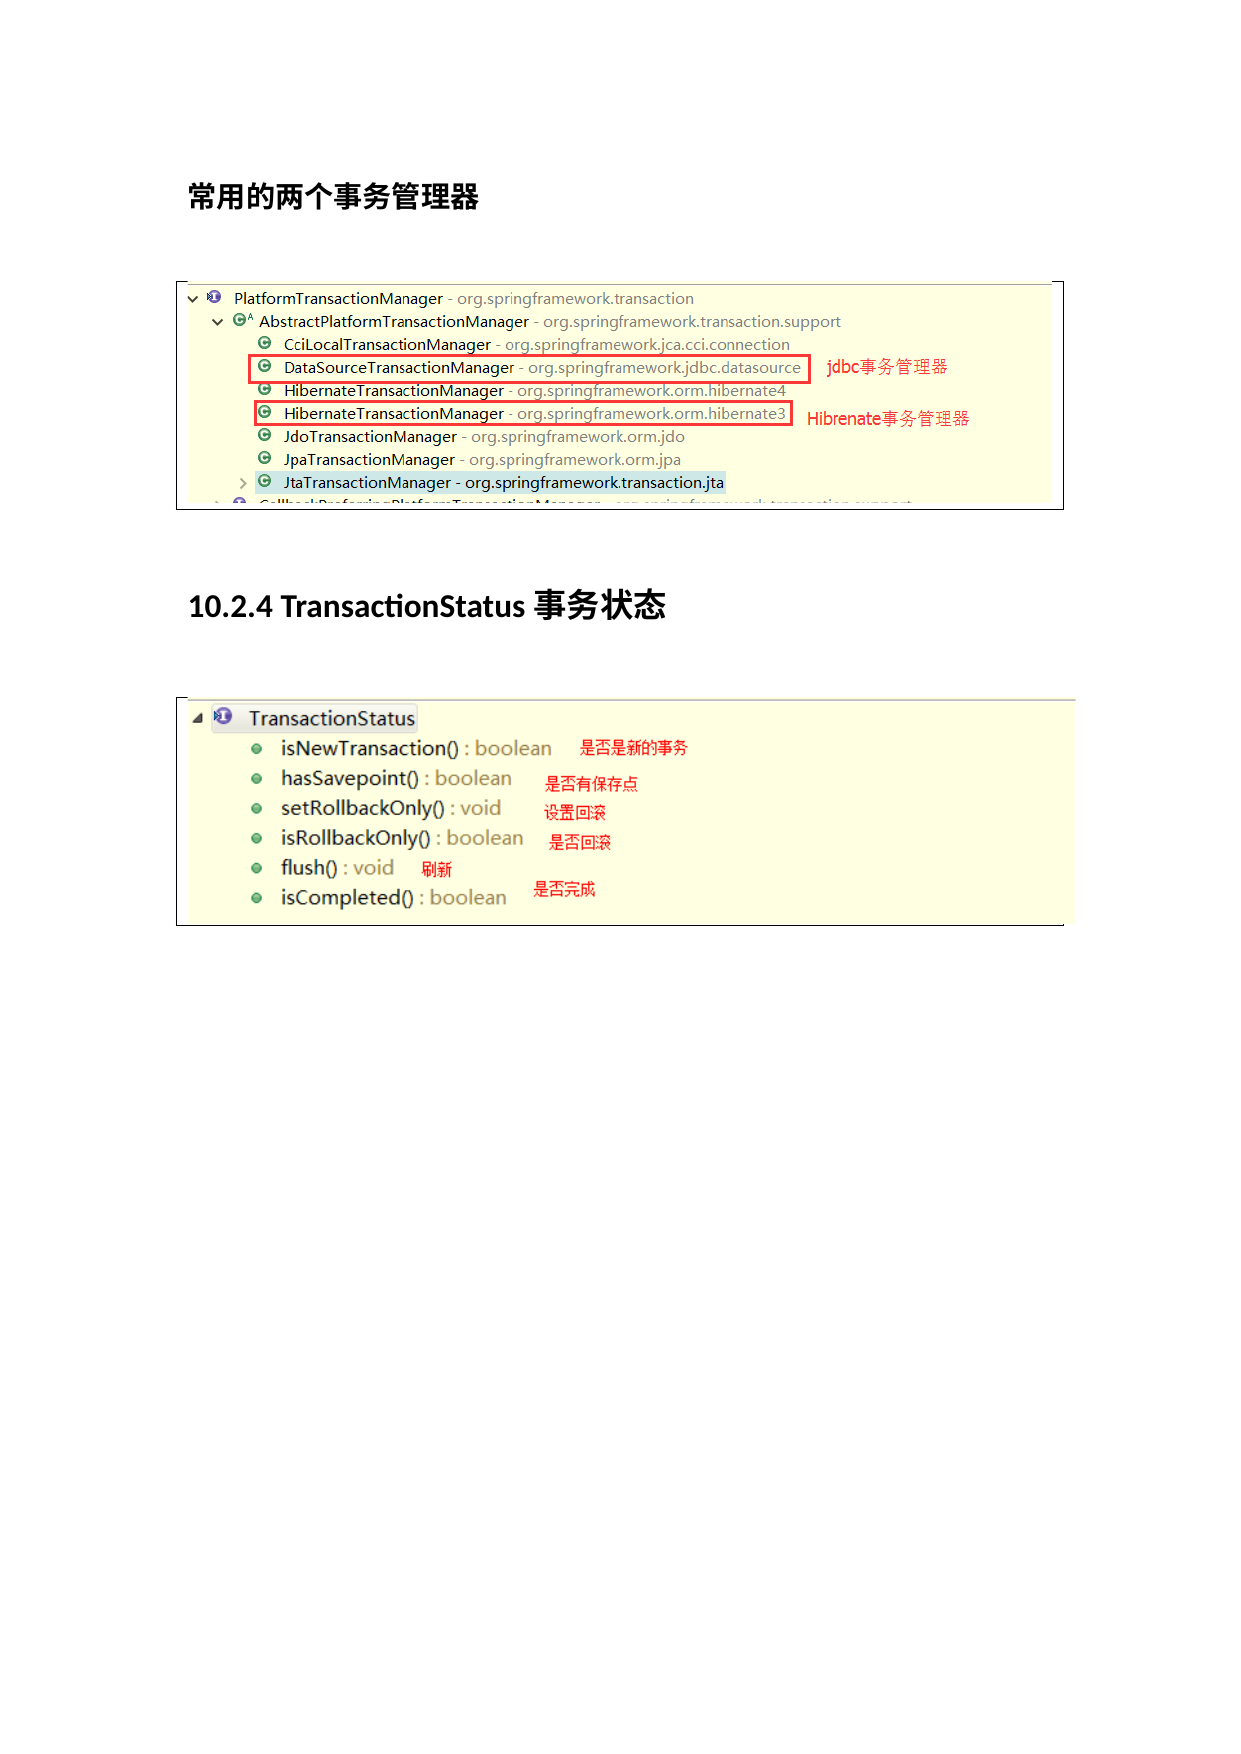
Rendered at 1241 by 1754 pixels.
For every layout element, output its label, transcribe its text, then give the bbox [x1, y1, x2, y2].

subtitle 常用的两个事务管理器 [187, 162, 1053, 227]
table_header [177, 698, 1063, 925]
subtitle 10.2.4 TransactionStatus 事务状态 [187, 570, 1053, 635]
picture [187, 281, 1052, 503]
picture [187, 697, 1076, 924]
table_header [177, 282, 1063, 509]
